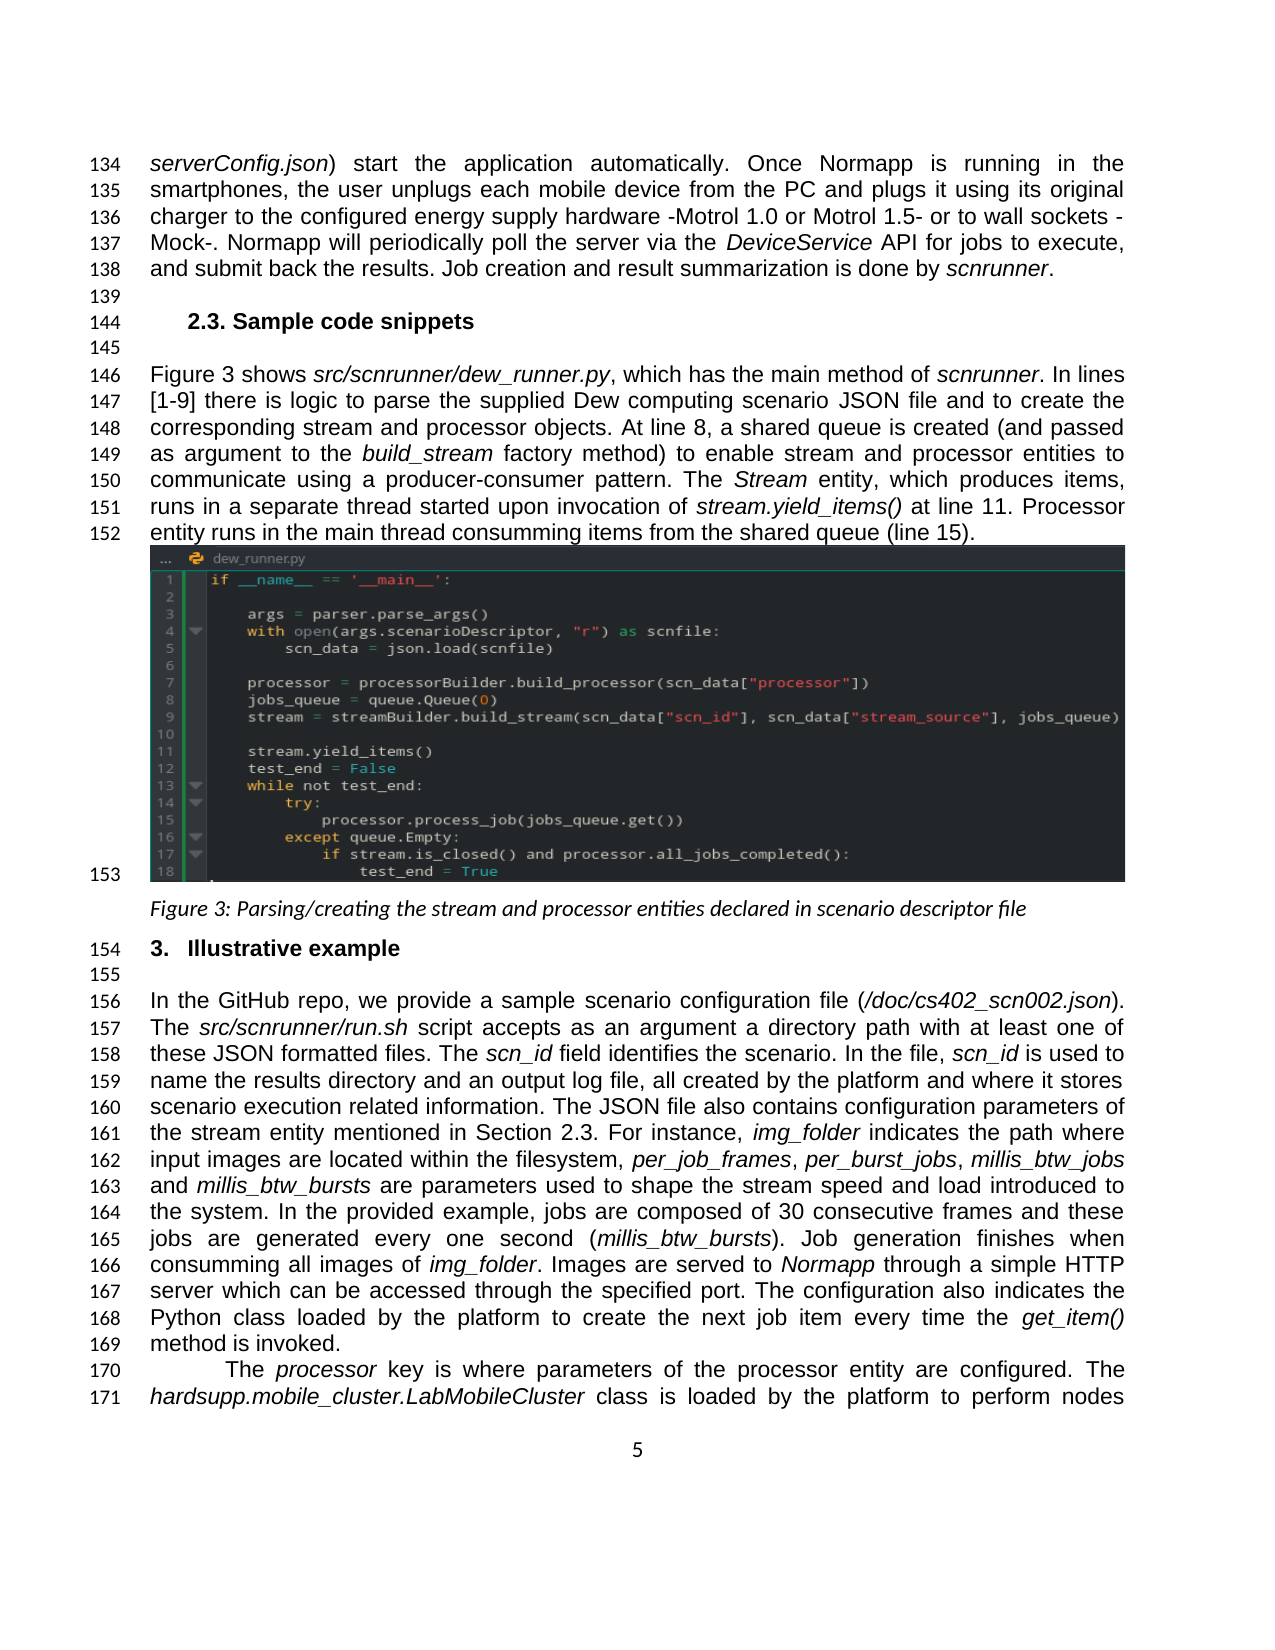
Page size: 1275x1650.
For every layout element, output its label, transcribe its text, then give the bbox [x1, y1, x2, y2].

text Figure 3: Parsing/creating the stream and processor entities declared in scenario descriptor file [150, 894, 1125, 922]
subtitle Sample code snippets [187, 308, 1125, 334]
picture [150, 545, 1125, 882]
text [150, 1356, 1125, 1409]
text Figure 3 shows src/scnrunner/dew_runner.py, which has the main method of scnrunner. In lines [1-9] there is logic to parse the supplied Dew computing scenario JSON file and to create the corresponding stream and processor objects. At line 8, a shared queue is created (and passed as argument to the build_stream factory method) to enable stream and processor entities to communicate using a producer-consumer pattern. The Stream entity, which produces items, runs in a separate thread started upon invocation of stream.yield_items() at line 11. Processor entity runs in the main thread consumming items from the shared queue (line 15). [150, 361, 1125, 545]
subtitle Illustrative example [150, 935, 1125, 961]
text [150, 150, 1125, 282]
text In the GitHub repo, we provide a sample scenario configuration file (/doc/cs402_scn002.json). The src/scnrunner/run.sh script accepts as an argument a directory path with at least one of these JSON formatted files. The scn_id field identifies the scenario. In the file, scn_id is used to name the results directory and an output log file, all created by the platform and where it stores scenario execution related information. The JSON file also contains configuration parameters of the stream entity mentioned in Section 2.3. For instance, img_folder indicates the path where input images are located within the filesystem, per_job_frames, per_burst_jobs, millis_btw_jobs and millis_btw_bursts are parameters used to shape the stream speed and load introduced to the system. In the provided example, jobs are composed of 30 consecutive frames and these jobs are generated every one second (millis_btw_bursts). Job generation finishes when consumming all images of img_folder. Images are served to Normapp through a simple HTTP server which can be accessed through the specified port. The configuration also indicates the Python class loaded by the platform to create the next job item every time the get_item() method is invoked. [150, 987, 1125, 1356]
